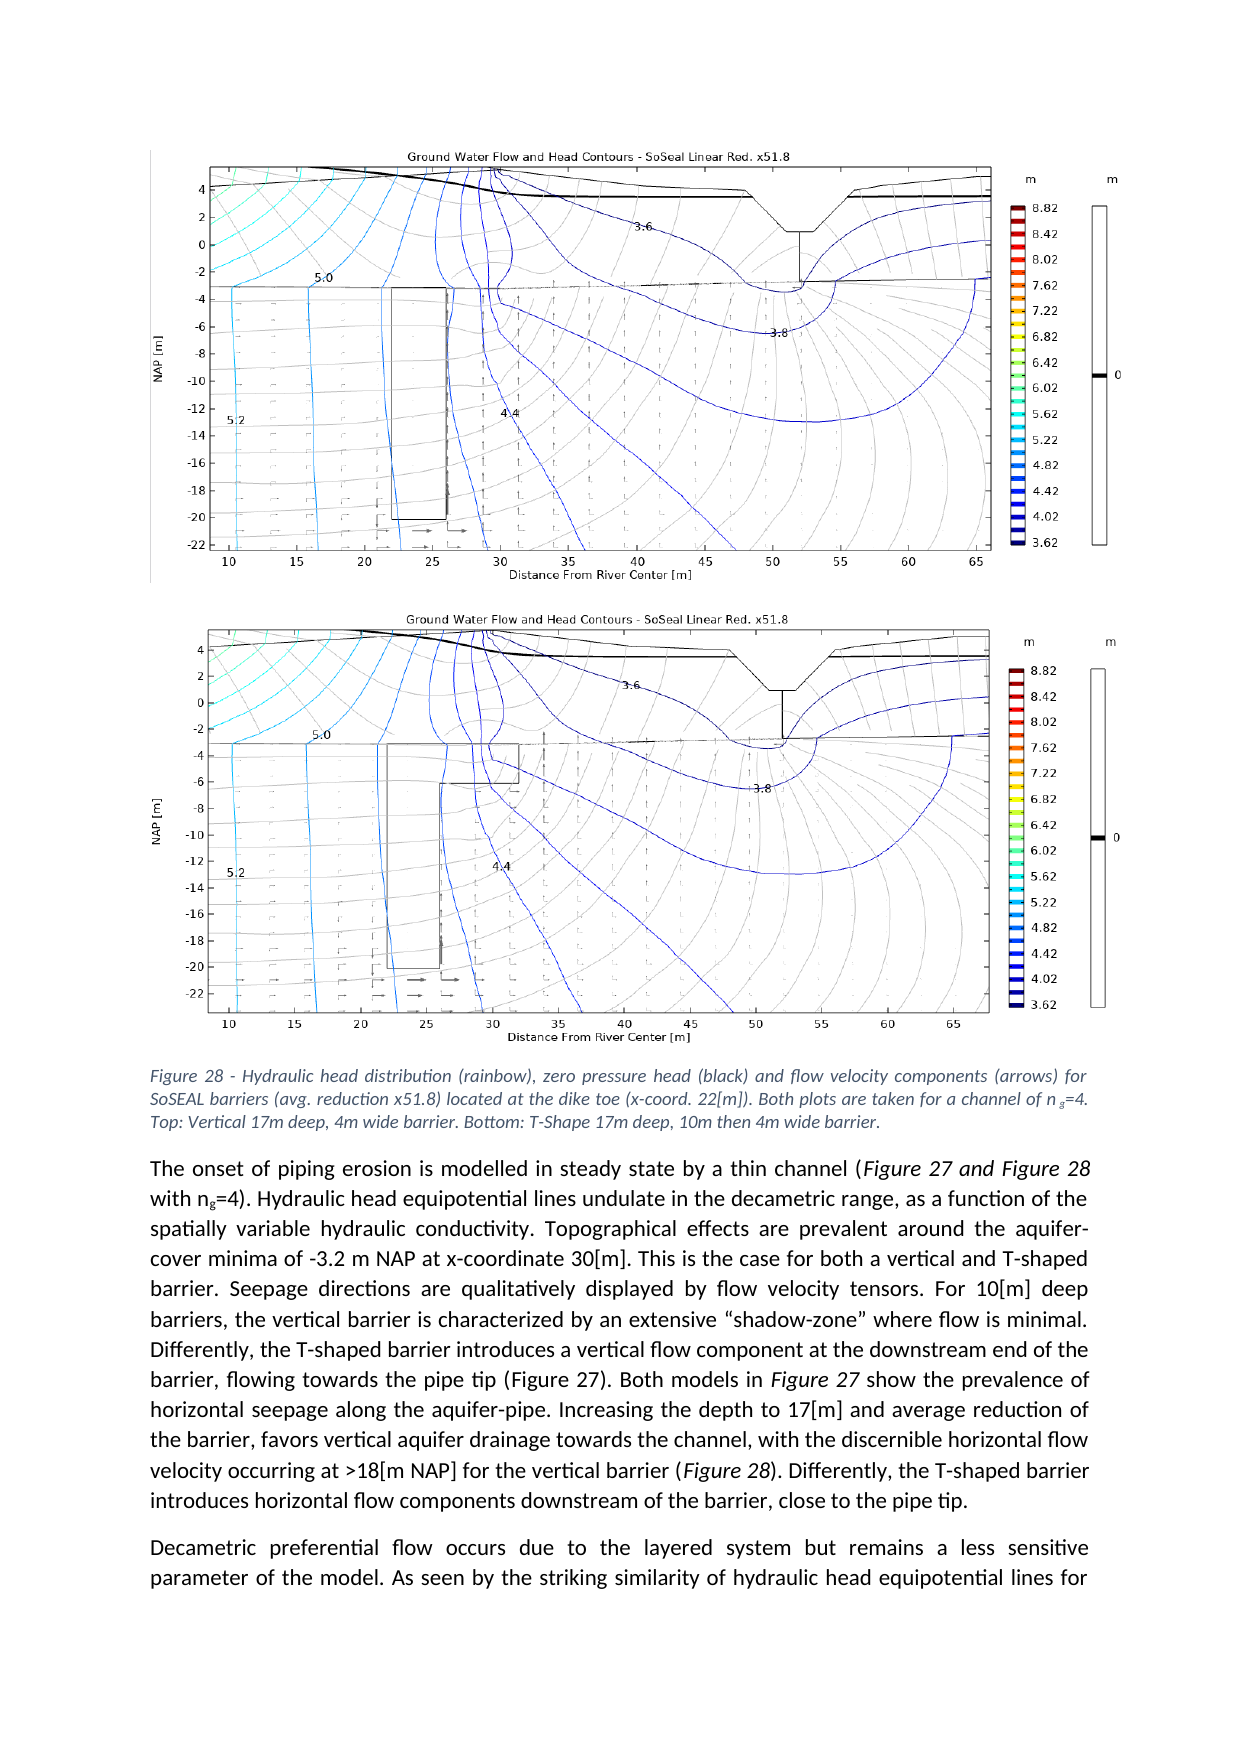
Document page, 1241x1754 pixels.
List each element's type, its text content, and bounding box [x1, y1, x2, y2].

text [150, 1533, 1090, 1591]
picture [150, 601, 1124, 1046]
text The onset of piping erosion is modelled in steady state by a thin channel (Figure 27 and Figure 28 with ng=4). Hydraulic head equipotential lines undulate in the decametric range, as a function of the spatially variable hydraulic conductivity. Topographical effects are prevalent around the aquifer-cover minima of -3.2 m NAP at x-coordinate 30[m]. This is the case for both a vertical and T-shaped barrier. Seepage directions are qualitatively displayed by flow velocity tensors. For 10[m] deep barriers, the vertical barrier is characterized by an extensive “shadow-zone” where flow is minimal. Differently, the T-shaped barrier introduces a vertical flow component at the downstream end of the barrier, flowing towards the pipe tip (Figure 27). Both models in Figure 27 show the prevalence of horizontal seepage along the aquifer-pipe. Increasing the depth to 17[m] and average reduction of the barrier, favors vertical aquifer drainage towards the channel, with the discernible horizontal flow velocity occurring at >18[m NAP] for the vertical barrier (Figure 28). Differently, the T-shaped barrier introduces horizontal flow components downstream of the barrier, close to the pipe tip. [150, 1154, 1090, 1514]
picture [150, 150, 1124, 583]
